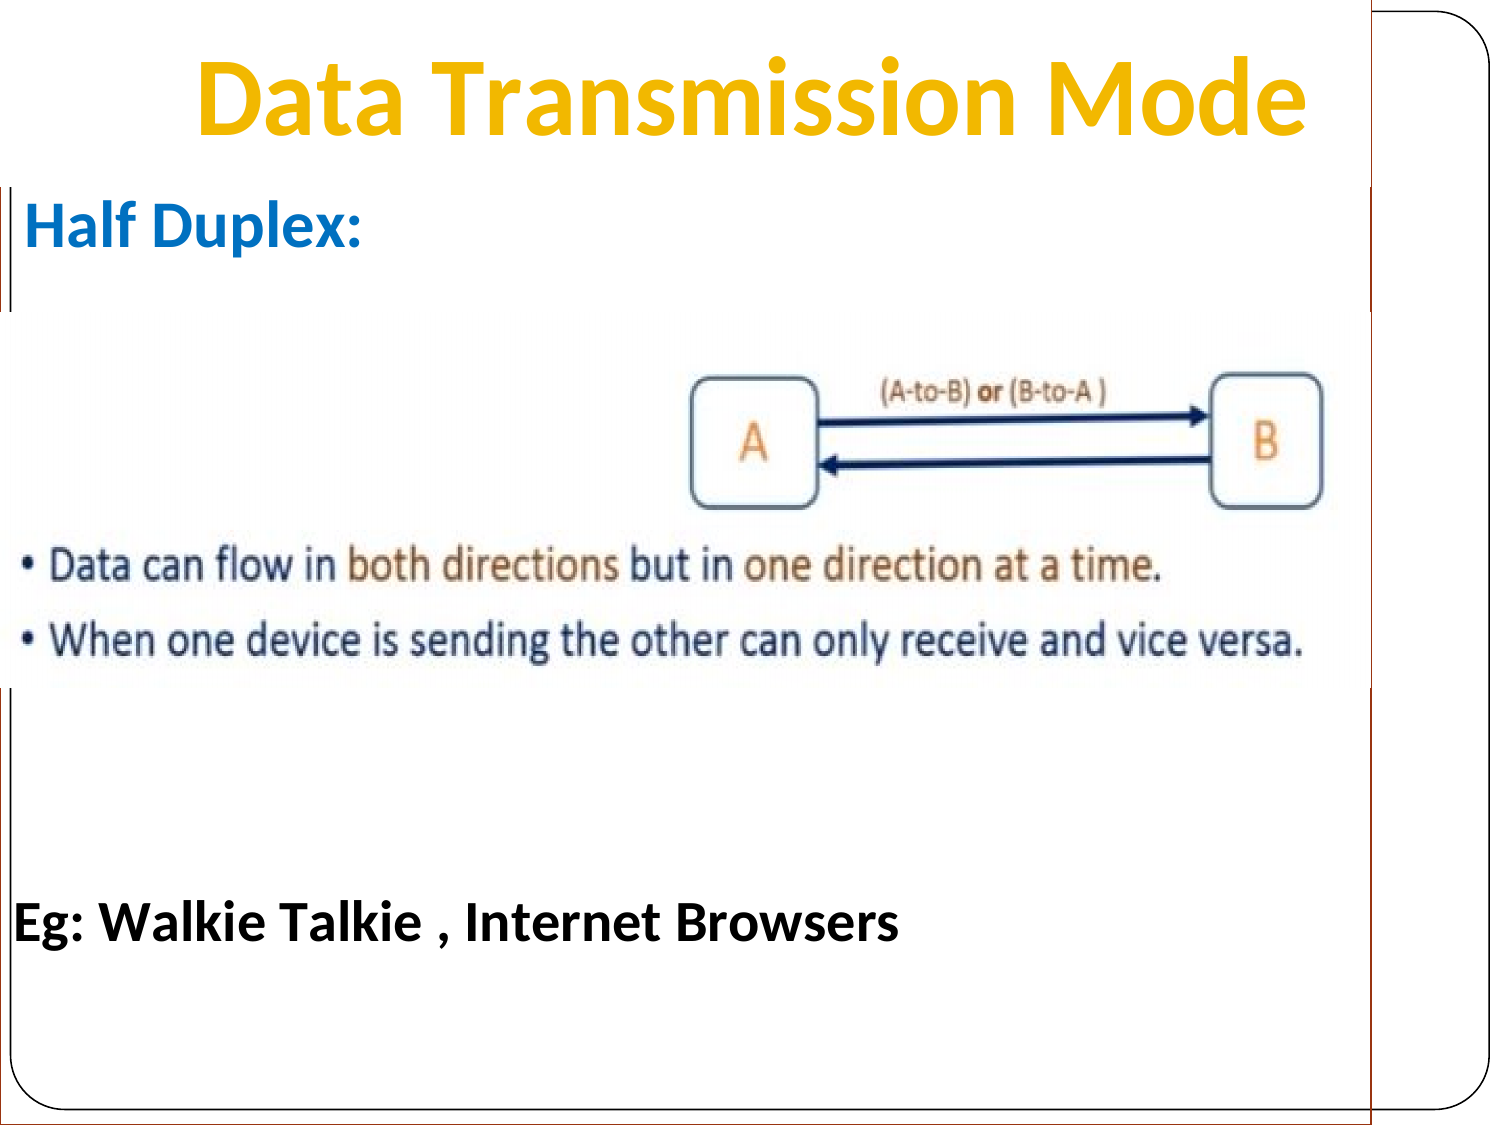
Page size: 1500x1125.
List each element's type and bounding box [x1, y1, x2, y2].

picture [0, 311, 1371, 688]
